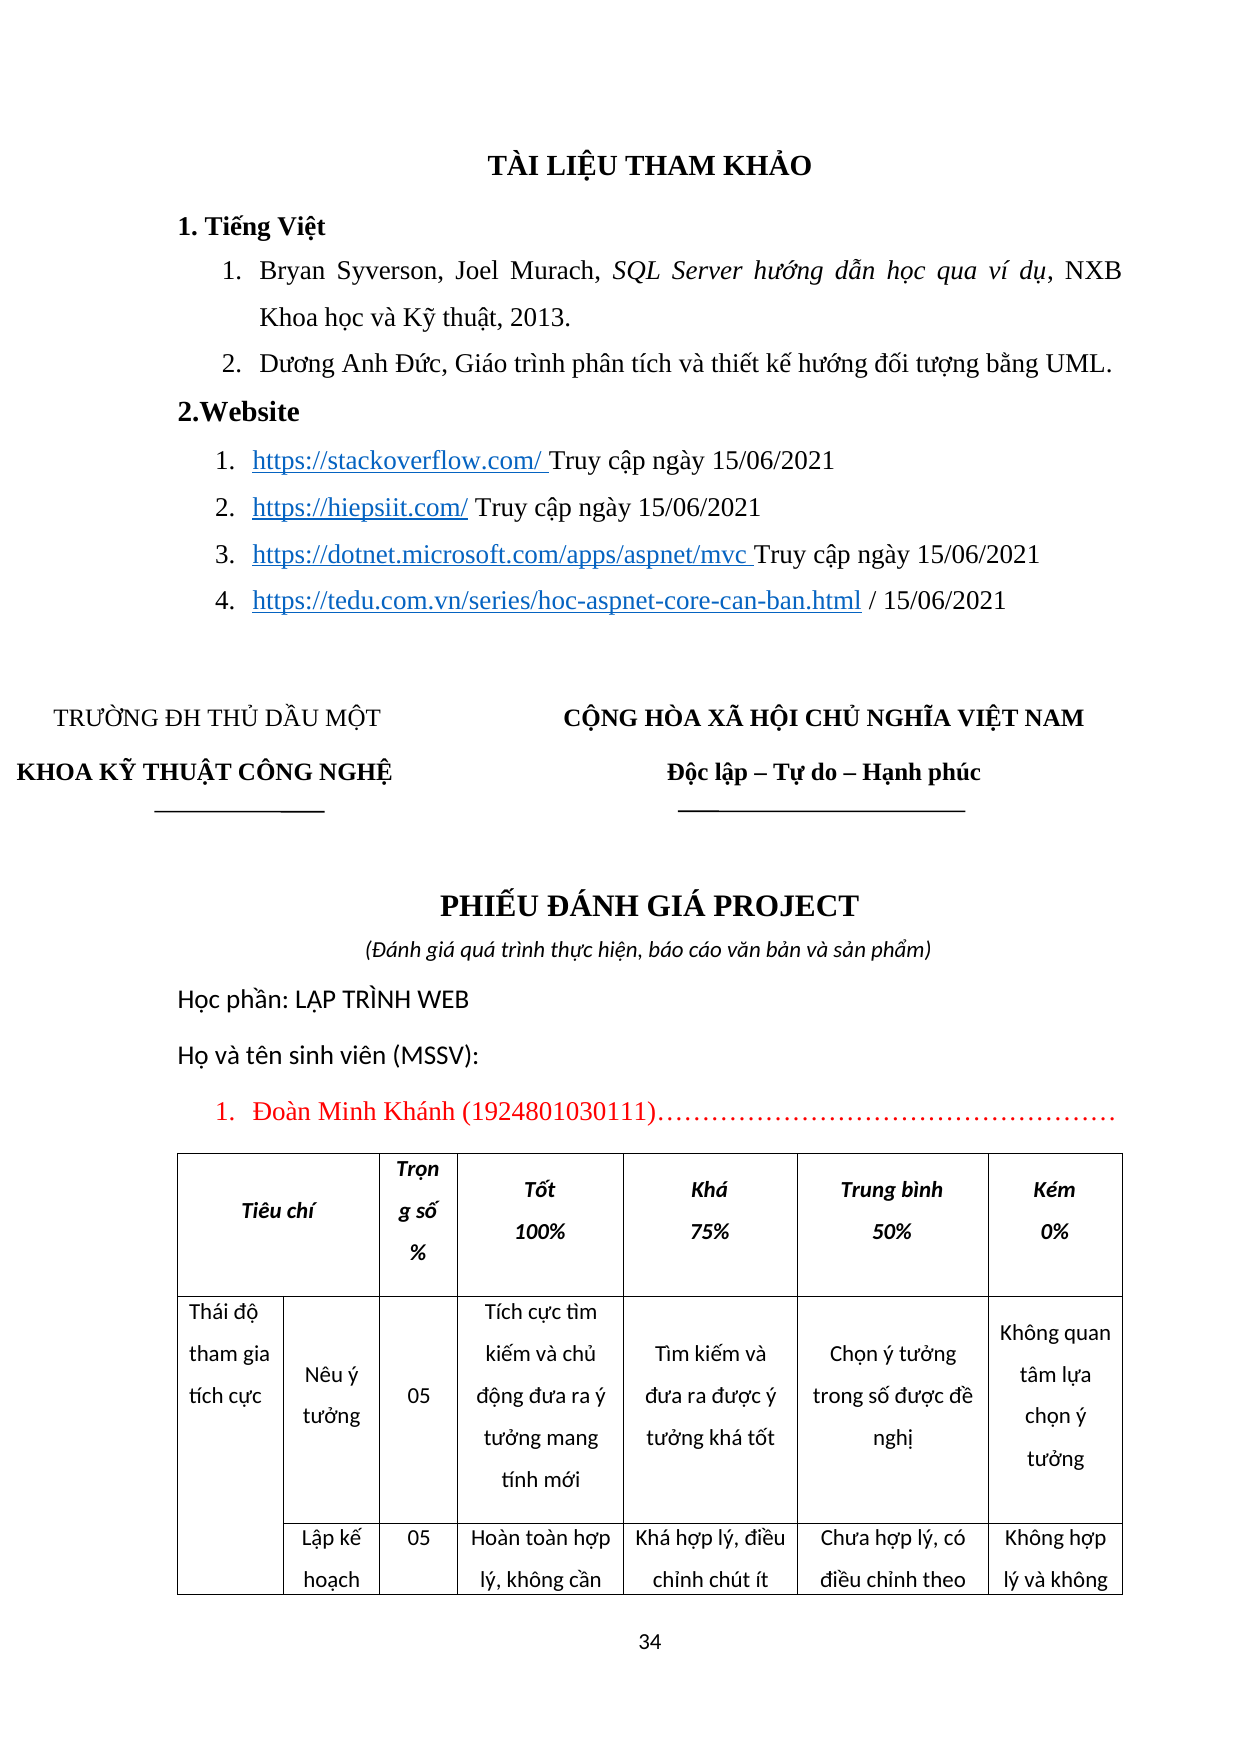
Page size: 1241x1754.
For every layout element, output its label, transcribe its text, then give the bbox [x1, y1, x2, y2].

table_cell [989, 1524, 1122, 1593]
table_cell Tích cực tìm kiếm và chủ động đưa ra ý tưởng mang tính mới [458, 1297, 623, 1522]
table_cell Tìm kiếm và đưa ra được ý tưởng khá tốt [624, 1297, 797, 1522]
table_header Tiêu chí [178, 1154, 379, 1296]
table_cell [624, 1524, 797, 1593]
table_cell 05 [380, 1297, 457, 1522]
table_header CỘNG HÒA XÃ HỘI CHỦ NGHĨA VIỆT NAM Độc lập – Tự do – Hạnh phúc [409, 678, 1239, 799]
table_header Tốt 100% [458, 1154, 623, 1296]
table_cell Không quan tâm lựa chọn ý tưởng [989, 1297, 1122, 1522]
title PHIẾU ĐÁNH GIÁ PROJECT [177, 887, 1122, 923]
list Bryan Syverson, Joel Murach, SQL Server hướng dẫn học qua ví dụ, NXB Khoa học và Kỹ thuật, 2013. [222, 254, 1122, 332]
text Học phần: LẬP TRÌNH WEB [177, 982, 1122, 1015]
table_cell Nêu ý tưởng [284, 1297, 379, 1522]
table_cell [284, 1524, 379, 1593]
table_header Trọng số % [380, 1154, 457, 1296]
table_cell Chọn ý tưởng trong số được đề nghị [798, 1297, 988, 1522]
list https://stackoverflow.com/ Truy cập ngày 15/06/2021 [215, 444, 1122, 476]
table_header Kém 0% [989, 1154, 1122, 1296]
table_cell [798, 1524, 988, 1593]
list Đoàn Minh Khánh (1924801030111)…………………………………………… [215, 1095, 1122, 1126]
text 2.Website [177, 394, 1122, 428]
list 1. Tiếng Việt [177, 211, 1122, 242]
table_header TRƯỜNG ĐH THỦ DẦU MỘT KHOA KỸ THUẬT CÔNG NGHỆ [0, 678, 409, 799]
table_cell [458, 1524, 623, 1593]
text TÀI LIỆU THAM KHẢO [177, 148, 1122, 181]
table_cell Thái độ tham gia tích cực [178, 1297, 283, 1593]
text Họ và tên sinh viên (MSSV): [177, 1038, 1122, 1072]
list Dương Anh Đức, Giáo trình phân tích và thiết kế hướng đối tượng bằng UML. [222, 347, 1122, 379]
text (Đánh giá quá trình thực hiện, báo cáo văn bản và sản phẩm) [177, 935, 1122, 963]
table_header Trung bình 50% [798, 1154, 988, 1296]
table_cell 05 [380, 1524, 457, 1593]
table_header Khá 75% [624, 1154, 797, 1296]
list https://dotnet.microsoft.com/apps/aspnet/mvc Truy cập ngày 15/06/2021 [215, 538, 1122, 569]
list https://tedu.com.vn/series/hoc-aspnet-core-can-ban.html / 15/06/2021 [215, 584, 1122, 616]
list https://hiepsiit.com/ Truy cập ngày 15/06/2021 [215, 491, 1122, 522]
